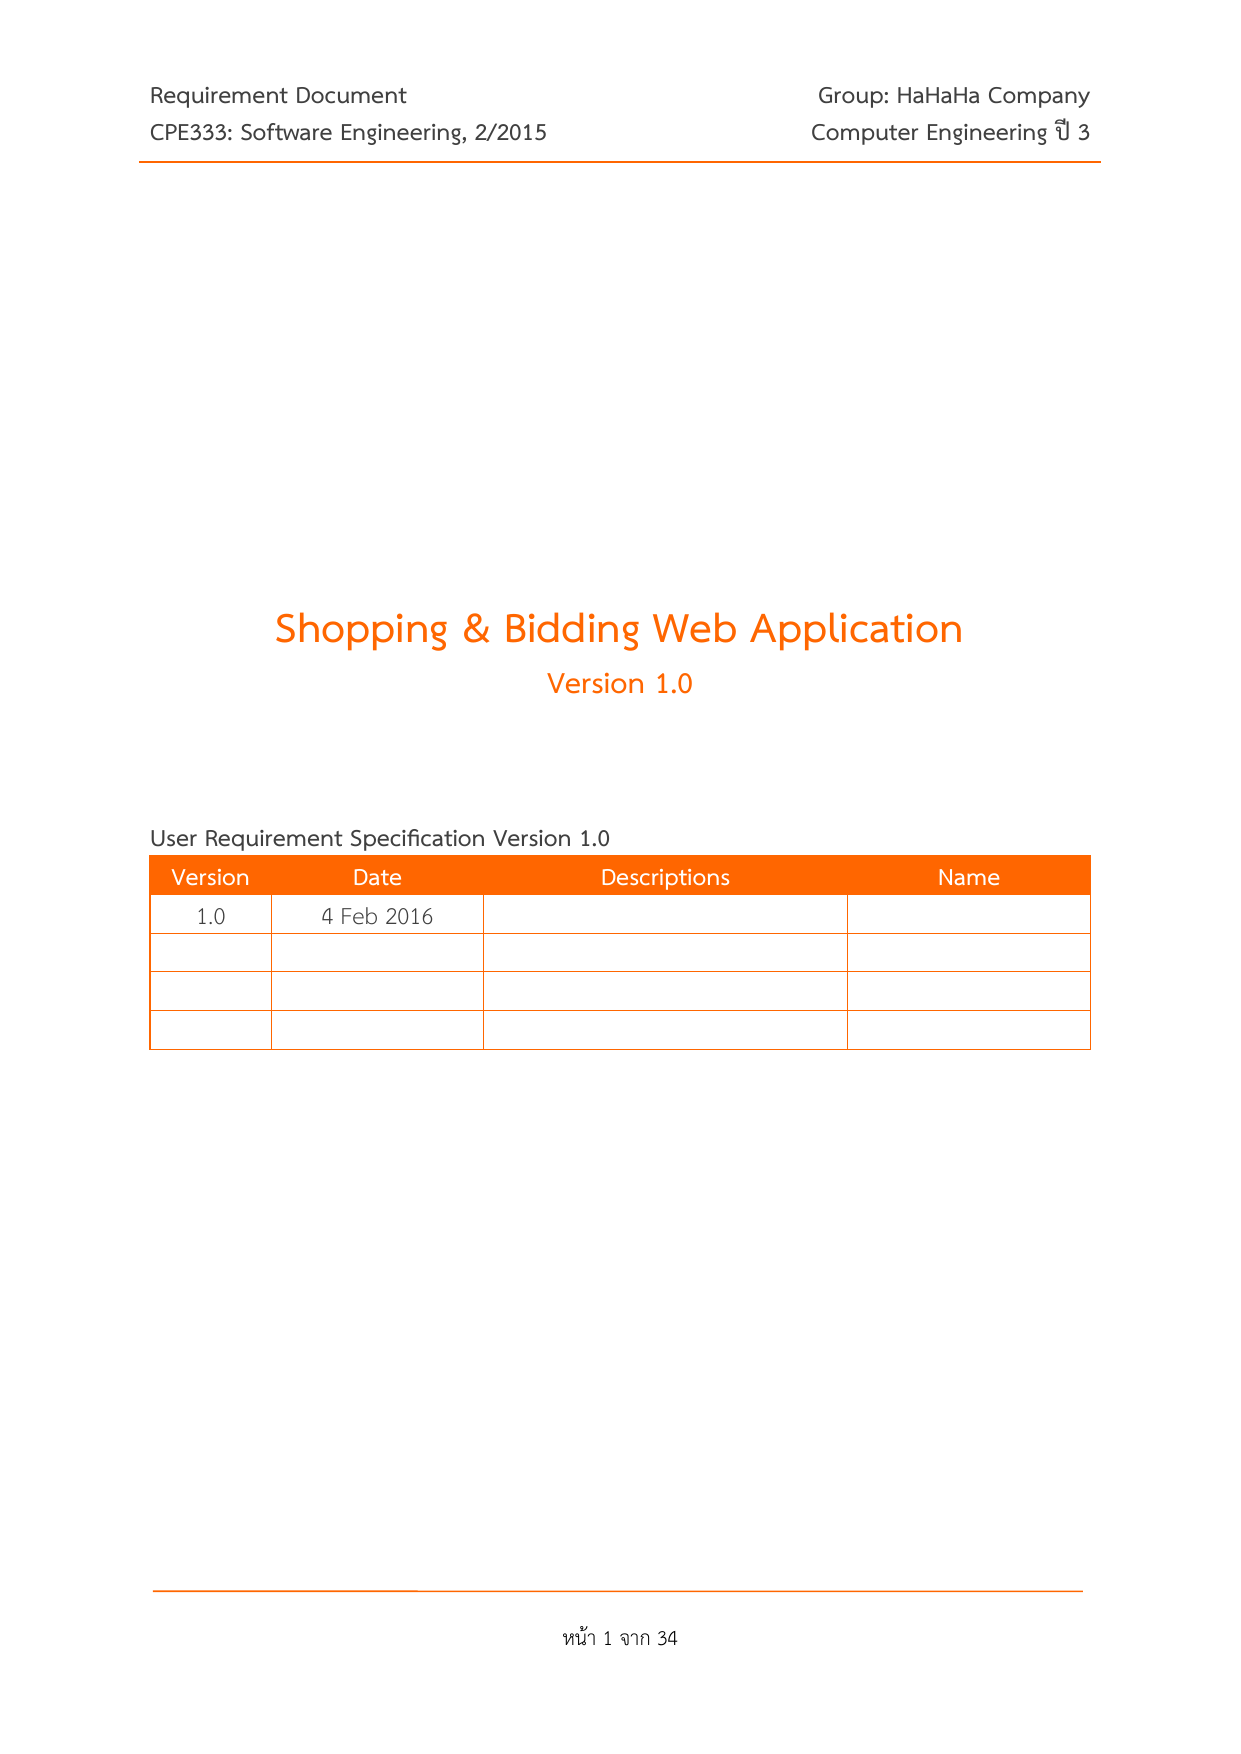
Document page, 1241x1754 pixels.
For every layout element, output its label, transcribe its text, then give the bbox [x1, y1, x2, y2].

table_cell [848, 934, 1090, 971]
text User Requirement Specification Version 1.0 [150, 817, 1090, 855]
table_cell [272, 1011, 483, 1049]
table_header Version [151, 856, 271, 894]
text Shopping & Bidding Web Application [150, 591, 1090, 657]
table_header Name [848, 856, 1090, 894]
table_cell [151, 972, 271, 1010]
table_cell [484, 934, 847, 971]
table_cell [848, 1011, 1090, 1049]
text Version 1.0 [150, 657, 1090, 704]
table_cell [848, 972, 1090, 1010]
table_cell 4 Feb 2016 [272, 895, 483, 932]
table_cell [272, 972, 483, 1010]
table_header Descriptions [484, 856, 847, 894]
table_cell 1.0 [151, 895, 271, 932]
table_header Date [272, 856, 483, 894]
table_cell [484, 972, 847, 1010]
table_cell [484, 1011, 847, 1049]
table_cell [484, 895, 847, 932]
table_cell [272, 934, 483, 971]
table_cell [151, 934, 271, 971]
table_cell [151, 1011, 271, 1049]
table_cell [848, 895, 1090, 932]
